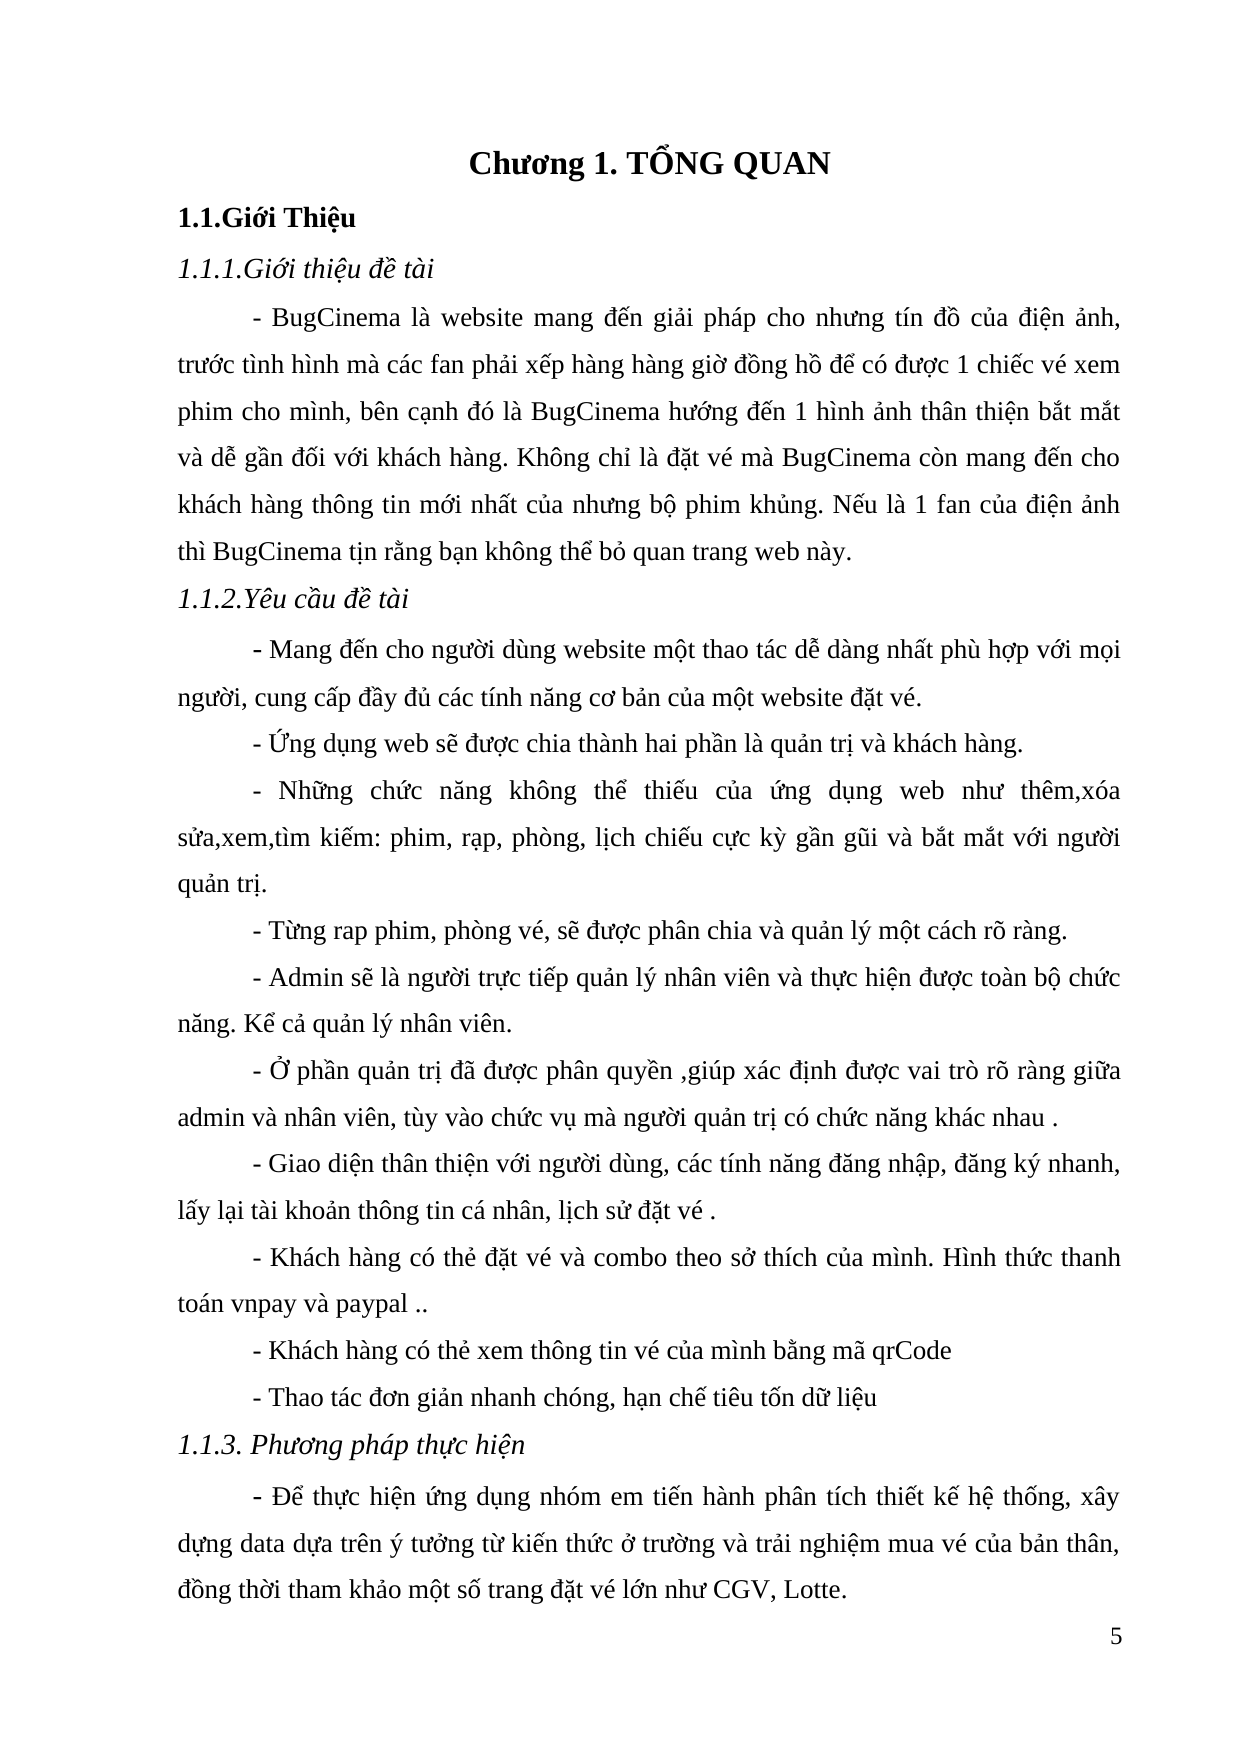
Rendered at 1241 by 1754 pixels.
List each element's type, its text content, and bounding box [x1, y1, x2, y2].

text 1.1.Giới Thiệu [177, 201, 1122, 234]
text - Mang đến cho người dùng website một thao tác dễ dàng nhất phù hợp với mọi người, cung cấp đầy đủ các tính năng cơ bản của một website đặt vé. [177, 632, 1122, 712]
text - Khách hàng có thẻ xem thông tin vé của mình bằng mã qrCode [177, 1334, 1122, 1365]
text - Thao tác đơn giản nhanh chóng, hạn chế tiêu tốn dữ liệu [177, 1381, 1122, 1412]
text 1.1.1.Giới thiệu đề tài [177, 251, 1122, 284]
text - Những chức năng không thể thiếu của ứng dụng web như thêm,xóa sửa,xem,tìm kiếm: phim, rạp, phòng, lịch chiếu cực kỳ gần gũi và bắt mắt với người quản trị. [177, 774, 1122, 898]
text - Để thực hiện ứng dụng nhóm em tiến hành phân tích thiết kế hệ thống, xây dựng data dựa trên ý tưởng từ kiến thức ở trường và trải nghiệm mua vé của bản thân, đồng thời tham khảo một số trang đặt vé lớn như CGV, Lotte. [177, 1478, 1122, 1604]
text - Khách hàng có thẻ đặt vé và combo theo sở thích của mình. Hình thức thanh toán vnpay và paypal .. [177, 1241, 1122, 1318]
text - Ứng dụng web sẽ được chia thành hai phần là quản trị và khách hàng. [177, 727, 1122, 758]
text - Admin sẽ là người trực tiếp quản lý nhân viên và thực hiện được toàn bộ chức năng. Kể cả quản lý nhân viên. [177, 961, 1122, 1038]
text 1.1.3. Phương pháp thực hiện [177, 1427, 1122, 1461]
text - Từng rap phim, phòng vé, sẽ được phân chia và quản lý một cách rõ ràng. [177, 914, 1122, 945]
text - Ở phần quản trị đã được phân quyền ,giúp xác định được vai trò rõ ràng giữa admin và nhân viên, tùy vào chức vụ mà người quản trị có chức năng khác nhau . [177, 1054, 1122, 1132]
text - Giao diện thân thiện với người dùng, các tính năng đăng nhập, đăng ký nhanh, lấy lại tài khoản thông tin cá nhân, lịch sử đặt vé . [177, 1147, 1122, 1225]
text 1.1.2.Yêu cầu đề tài [177, 581, 1122, 615]
subtitle Chương 1. TỔNG QUAN [177, 143, 1122, 181]
text - BugCinema là website mang đến giải pháp cho nhưng tín đồ của điện ảnh, trước tình hình mà các fan phải xếp hàng hàng giờ đồng hồ để có được 1 chiếc vé xem phim cho mình, bên cạnh đó là BugCinema hướng đến 1 hình ảnh thân thiện bắt mắt và dễ gần đối với khách hàng. Không chỉ là đặt vé mà BugCinema còn mang đến cho khách hàng thông tin mới nhất của nhưng bộ phim khủng. Nếu là 1 fan của điện ảnh thì BugCinema tịn rằng bạn không thể bỏ quan trang web này. [177, 301, 1122, 566]
